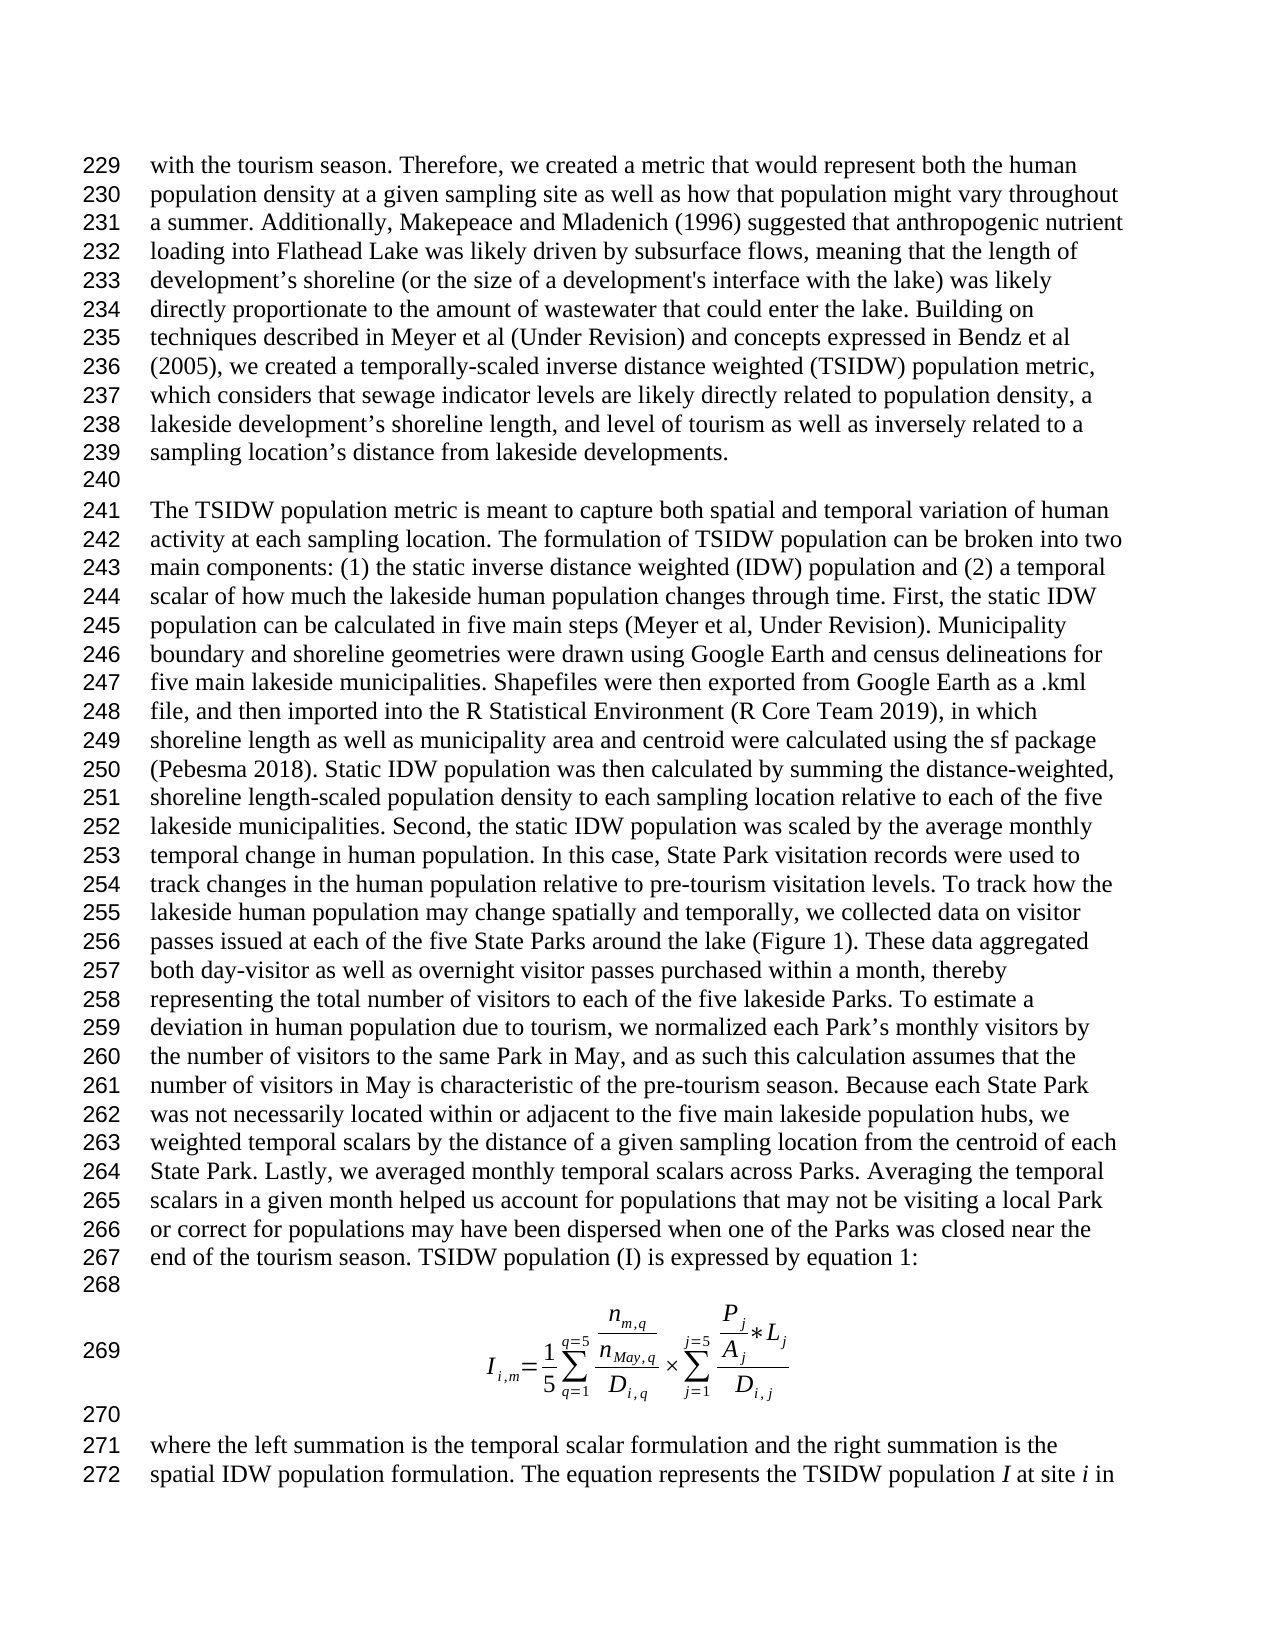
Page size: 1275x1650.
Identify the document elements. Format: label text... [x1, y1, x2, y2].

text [150, 1430, 1125, 1488]
text The TSIDW population metric is meant to capture both spatial and temporal variation of human activity at each sampling location. The formulation of TSIDW population can be broken into two main components: (1) the static inverse distance weighted (IDW) population and (2) a temporal scalar of how much the lakeside human population changes through time. First, the static IDW population can be calculated in five main steps (Meyer et al, Under Revision). Municipality boundary and shoreline geometries were drawn using Google Earth and census delineations for five main lakeside municipalities. Shapefiles were then exported from Google Earth as a .kml file, and then imported into the R Statistical Environment (R Core Team 2019), in which shoreline length as well as municipality area and centroid were calculated using the sf package (Pebesma 2018). Static IDW population was then calculated by summing the distance-weighted, shoreline length-scaled population density to each sampling location relative to each of the five lakeside municipalities. Second, the static IDW population was scaled by the average monthly temporal change in human population. In this case, State Park visitation records were used to track changes in the human population relative to pre-tourism visitation levels. To track how the lakeside human population may change spatially and temporally, we collected data on visitor passes issued at each of the five State Parks around the lake (Figure 1). These data aggregated both day-visitor as well as overnight visitor passes purchased within a month, thereby representing the total number of visitors to each of the five lakeside Parks. To estimate a deviation in human population due to tourism, we normalized each Park’s monthly visitors by the number of visitors to the same Park in May, and as such this calculation assumes that the number of visitors in May is characteristic of the pre-tourism season. Because each State Park was not necessarily located within or adjacent to the five main lakeside population hubs, we weighted temporal scalars by the distance of a given sampling location from the centroid of each State Park. Lastly, we averaged monthly temporal scalars across Parks. Averaging the temporal scalars in a given month helped us account for populations that may not be visiting a local Park or correct for populations may have been dispersed when one of the Parks was closed near the end of the tourism season. TSIDW population (I) is expressed by equation 1: [150, 495, 1125, 1271]
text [150, 150, 1125, 466]
